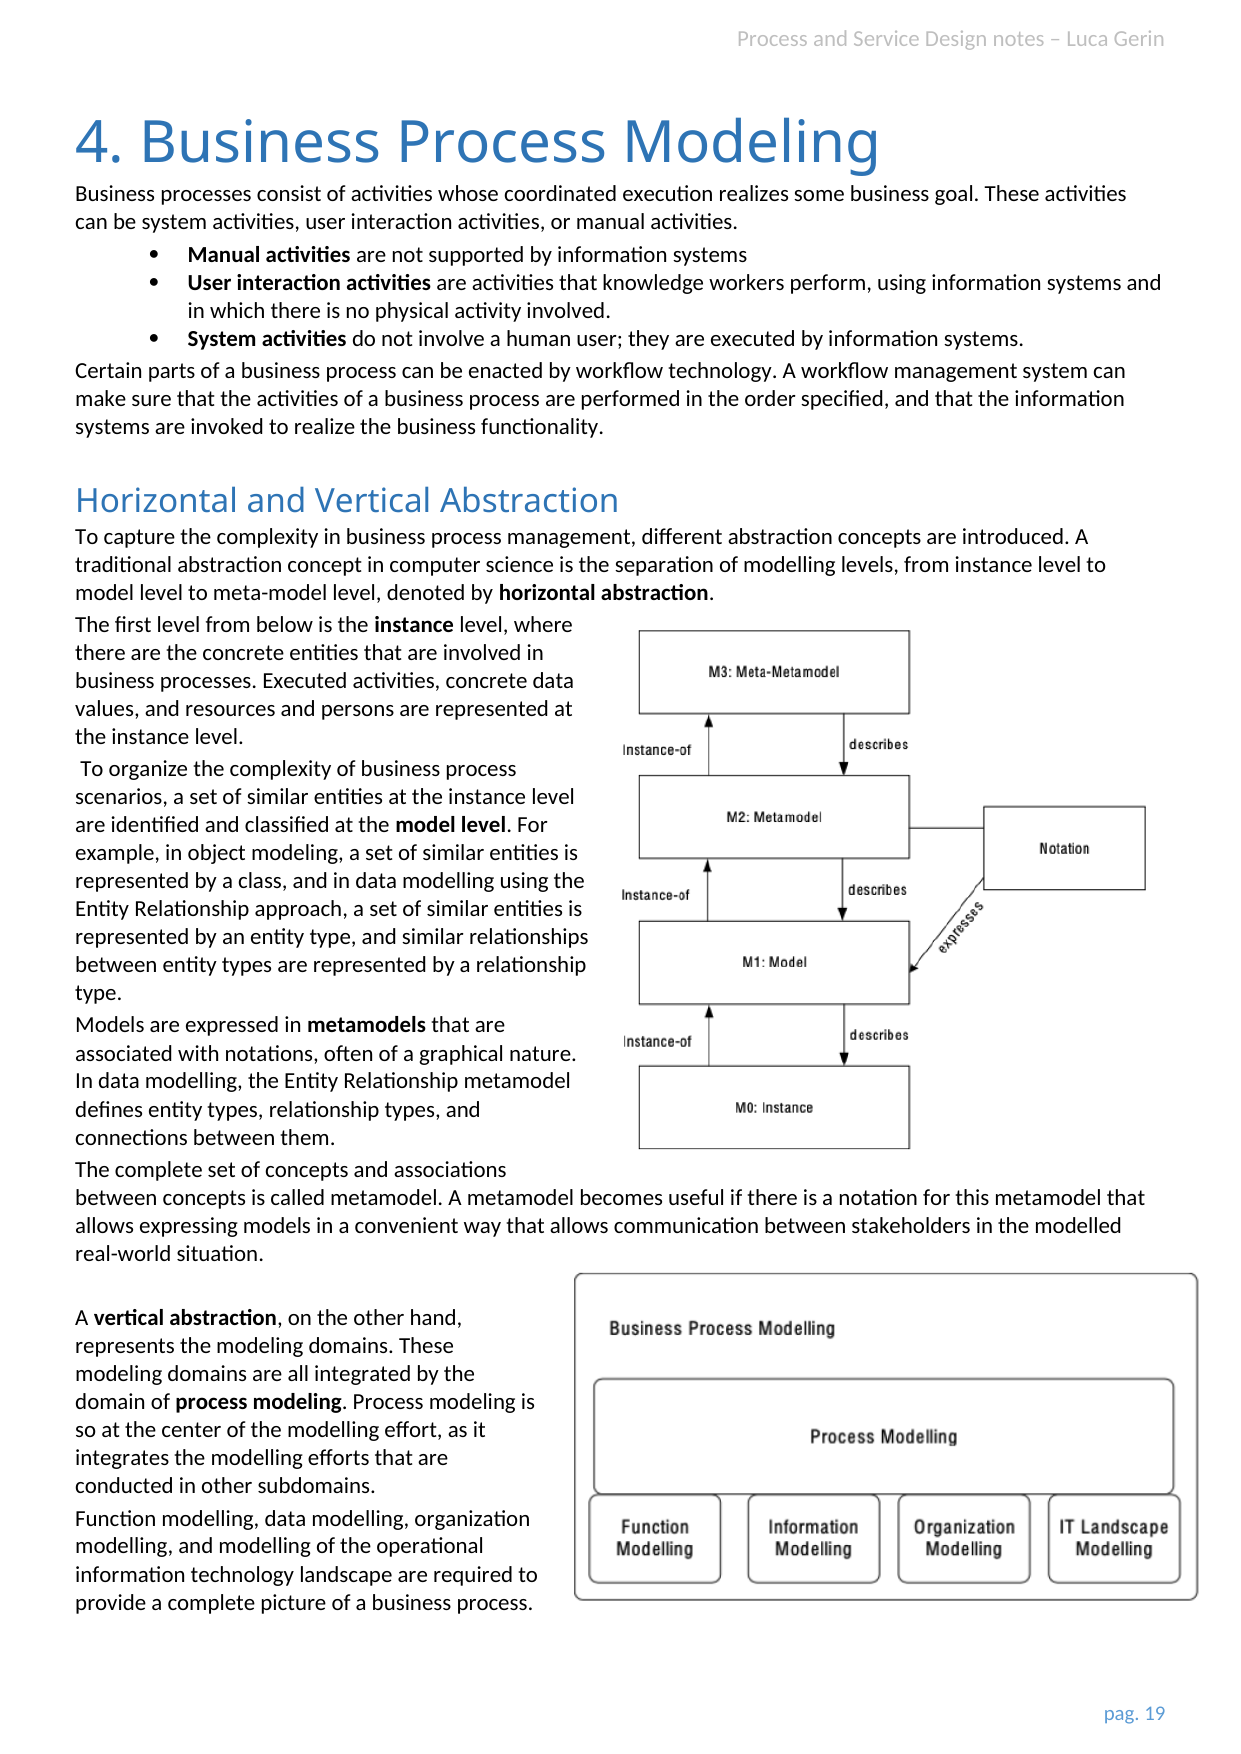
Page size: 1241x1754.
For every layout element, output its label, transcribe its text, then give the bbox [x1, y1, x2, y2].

text To organize the complexity of business process scenarios, a set of similar entities at the instance level are identified and classified at the model level. For example, in object modeling, a set of similar entities is represented by a class, and in data modelling using the Entity Relationship approach, a set of similar entities is represented by an entity type, and similar relationships between entity types are represented by a relationship type. [75, 754, 611, 1006]
list User interaction activities are activities that knowledge workers perform, using information systems and in which there is no physical activity involved. [150, 268, 1165, 324]
subtitle Horizontal and Vertical Abstraction [75, 476, 1165, 522]
text A vertical abstraction, on the other hand, represents the modeling domains. These modeling domains are all integrated by the domain of process modeling. Process modeling is so at the center of the modelling effort, as it integrates the modelling efforts that are conducted in other subdomains. [75, 1303, 564, 1499]
text Business processes consist of activities whose coordinated execution realizes some business goal. These activities can be system activities, user interaction activities, or manual activities. [75, 179, 1165, 236]
text Certain parts of a business process can be enacted by workflow technology. A workflow management system can make sure that the activities of a business process are performed in the order specified, and that the information systems are invoked to realize the business functionality. [75, 356, 1165, 440]
picture [611, 609, 1171, 1173]
picture [564, 1263, 1213, 1610]
list System activities do not involve a human user; they are executed by information systems. [150, 324, 1165, 352]
text The first level from below is the instance level, where there are the concrete entities that are involved in business processes. Executed activities, concrete data values, and resources and persons are represented at the instance level. [75, 610, 611, 750]
text To capture the complexity in business process management, different abstraction concepts are introduced. A traditional abstraction concept in computer science is the separation of modelling levels, from instance level to model level to meta-model level, denoted by horizontal abstraction. [75, 522, 1165, 606]
list Manual activities are not supported by information systems [150, 240, 1165, 268]
text Models are expressed in metamodels that are associated with notations, often of a graphical nature. In data modelling, the Entity Relationship metamodel defines entity types, relationship types, and connections between them. [75, 1011, 611, 1151]
subtitle 4. Business Process Modeling [75, 100, 1165, 179]
text The complete set of concepts and associations between concepts is called metamodel. A metamodel becomes useful if there is a notation for this metamodel that allows expressing models in a convenient way that allows communication between stakeholders in the modelled real-world situation. [75, 1155, 1165, 1267]
text Function modelling, data modelling, organization modelling, and modelling of the operational information technology landscape are required to provide a complete picture of a business process. [75, 1504, 1165, 1616]
